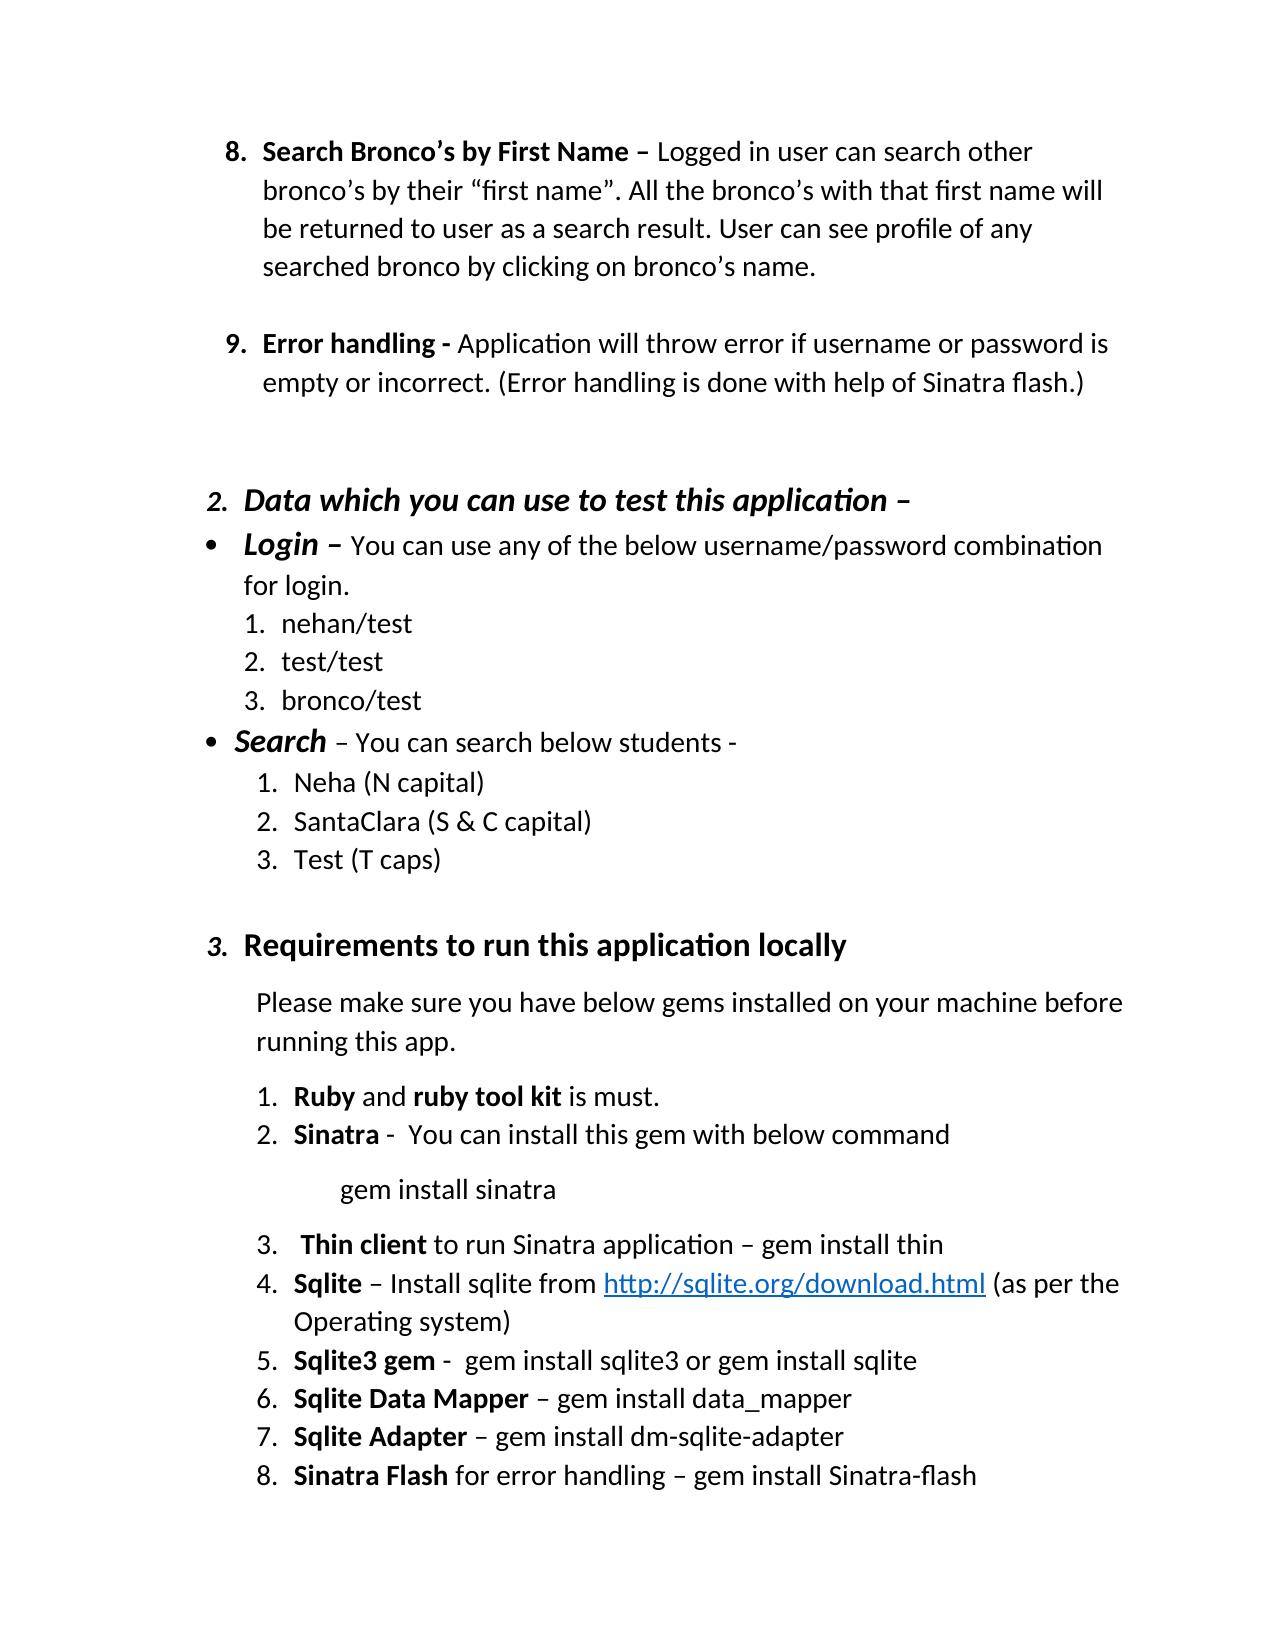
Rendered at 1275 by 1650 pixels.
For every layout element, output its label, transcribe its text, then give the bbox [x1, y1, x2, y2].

list SantaClara (S & C capital) [256, 803, 1125, 838]
list Data which you can use to test this application – [206, 479, 1125, 520]
list Search – You can search below students - [206, 720, 1125, 761]
list Sqlite Adapter – gem install dm-sqlite-adapter [256, 1418, 1125, 1454]
list Ruby and ruby tool kit is must. [256, 1078, 1125, 1113]
list Sinatra - You can install this gem with below command [256, 1116, 1125, 1152]
list Sqlite Data Mapper – gem install data_mapper [256, 1380, 1125, 1416]
list Requirements to run this application locally [206, 923, 1125, 964]
list nehan/test [244, 605, 1125, 641]
list Login – You can use any of the below username/password combination for login. [206, 523, 1125, 602]
list Thin client to run Sinatra application – gem install thin [256, 1226, 1125, 1262]
text gem install sinatra [228, 1171, 1125, 1207]
list Sqlite3 gem - gem install sqlite3 or gem install sqlite [256, 1342, 1125, 1377]
list Neha (N capital) [256, 764, 1125, 800]
list bronco/test [244, 682, 1125, 717]
list Error handling - Application will throw error if username or password is empty or incorrect. (Error handling is done with help of Sinatra flash.) [225, 325, 1125, 399]
text Please make sure you have below gems installed on your machine before running this app. [256, 984, 1125, 1058]
list Sqlite – Install sqlite from http://sqlite.org/download.html (as per the Operating system) [256, 1265, 1125, 1339]
list Sinatra Flash for error handling – gem install Sinatra-flash [256, 1457, 1125, 1493]
list Search Bronco’s by First Name – Logged in user can search other bronco’s by their “first name”. All the bronco’s with that first name will be returned to user as a search result. User can see profile of any searched bronco by clicking on bronco’s name. [225, 133, 1125, 284]
list Test (T caps) [256, 841, 1125, 877]
list test/test [244, 643, 1125, 679]
